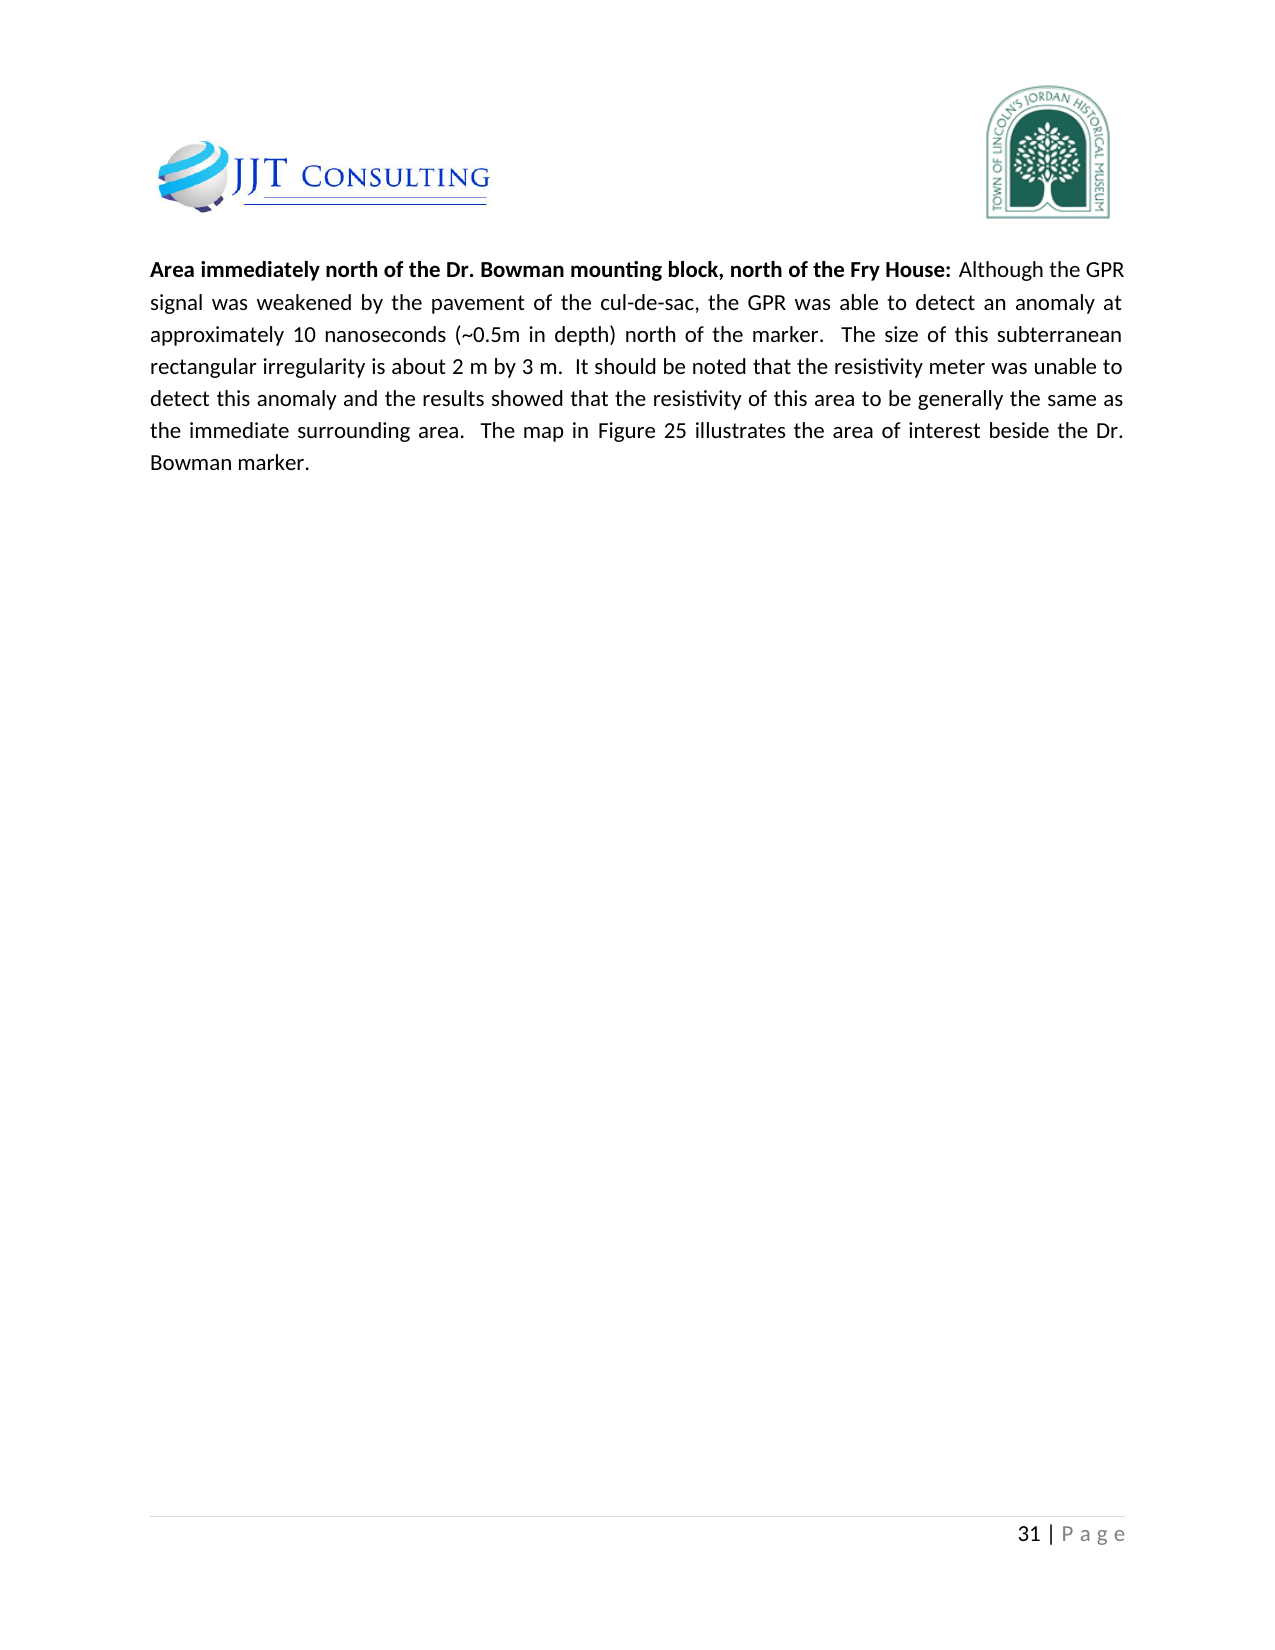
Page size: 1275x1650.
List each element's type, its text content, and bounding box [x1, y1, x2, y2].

picture [150, 130, 504, 228]
text Area immediately north of the Dr. Bowman mounting block, north of the Fry House: Although the GPR signal was weakened by the pavement of the cul-de-sac, the GPR was able to detect an anomaly at approximately 10 nanoseconds (~0.5m in depth) north of the marker. The size of this subterranean rectangular irregularity is about 2 m by 3 m. It should be noted that the resistivity meter was unable to detect this anomaly and the results showed that the resistivity of this area to be generally the same as the immediate surrounding area. The map in Figure 25 illustrates the area of interest beside the Dr. Bowman marker. [150, 255, 1125, 477]
